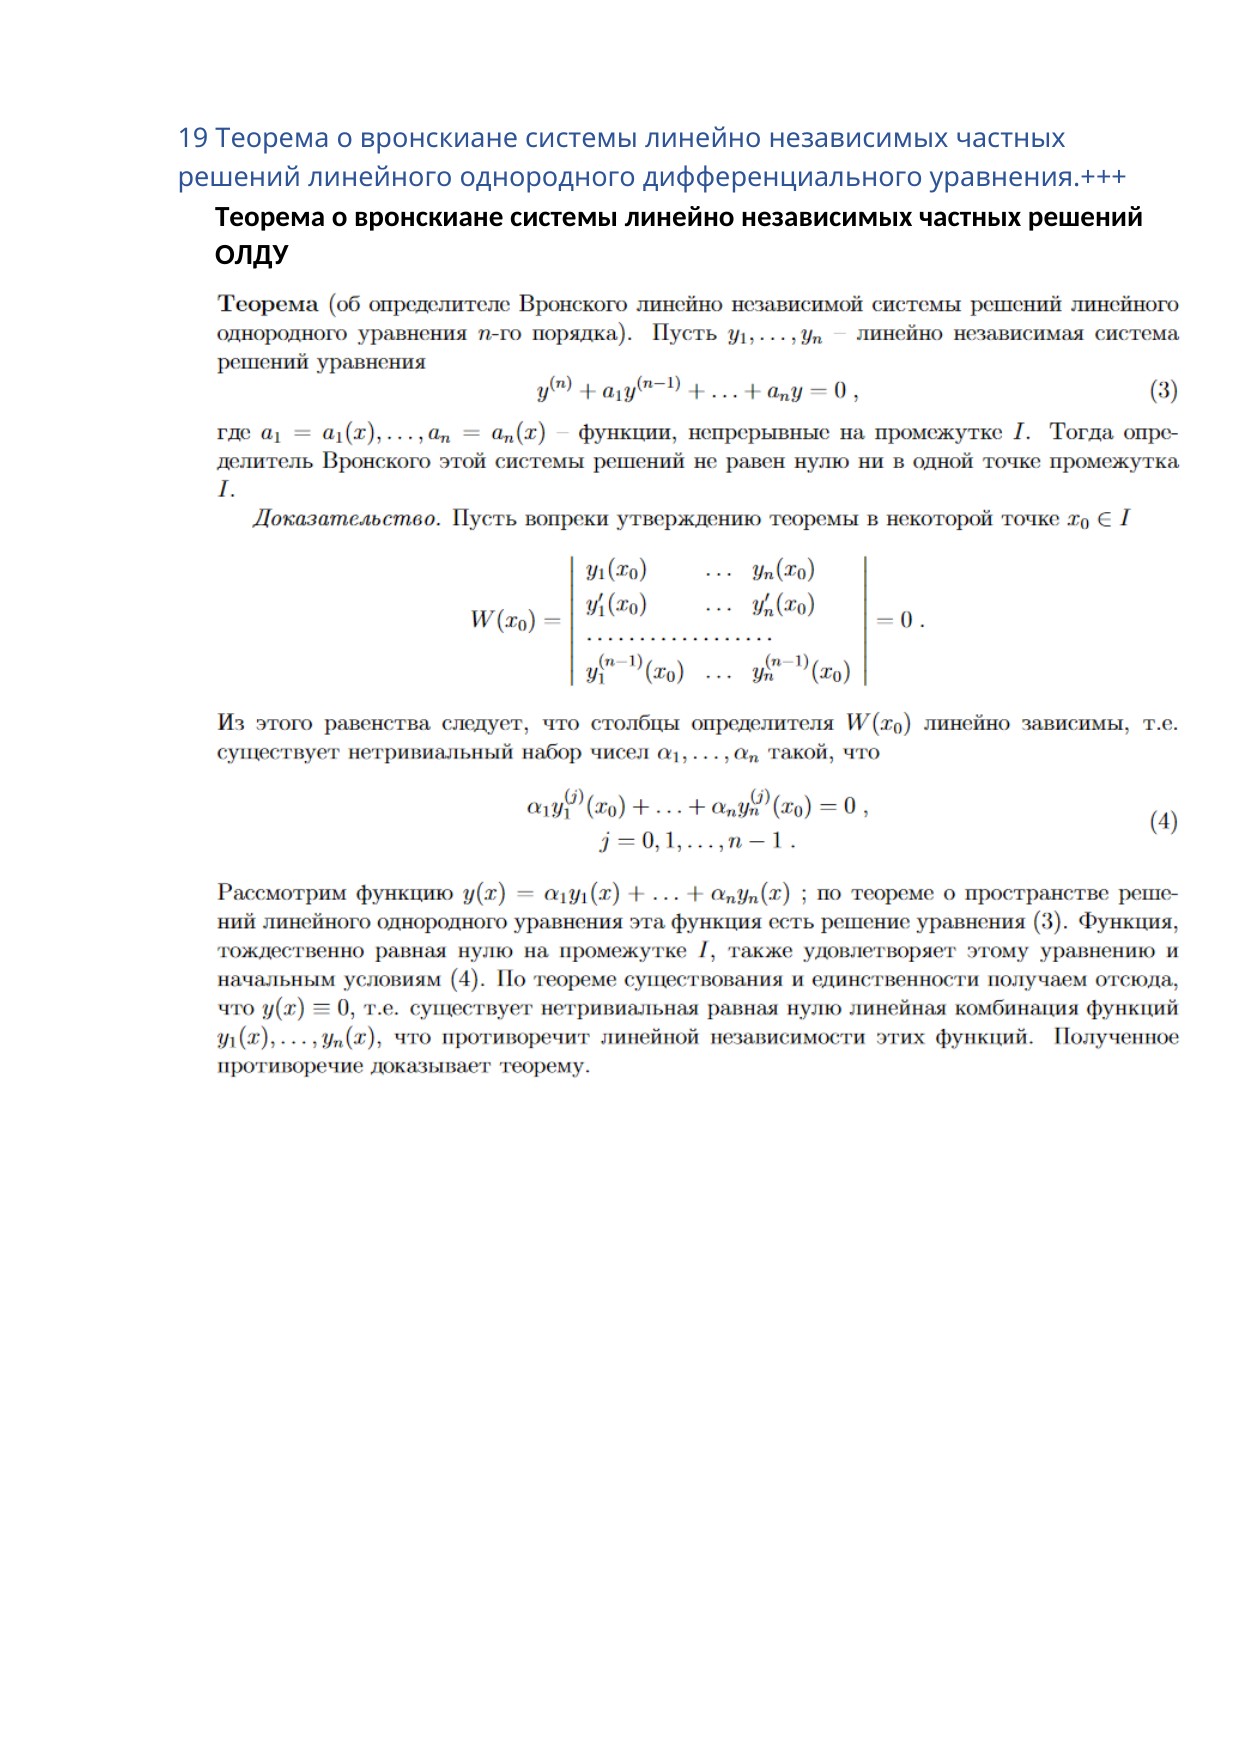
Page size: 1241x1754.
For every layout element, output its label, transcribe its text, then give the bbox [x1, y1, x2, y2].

subtitle 19 Теорема о вронскиане системы линейно независимых частных решений линейного однородного дифференциального уравнения.+++ [177, 118, 1152, 195]
text Теорема о вронскиане системы линейно независимых частных решений ОЛДУ [215, 198, 1152, 272]
picture [214, 291, 1190, 1084]
